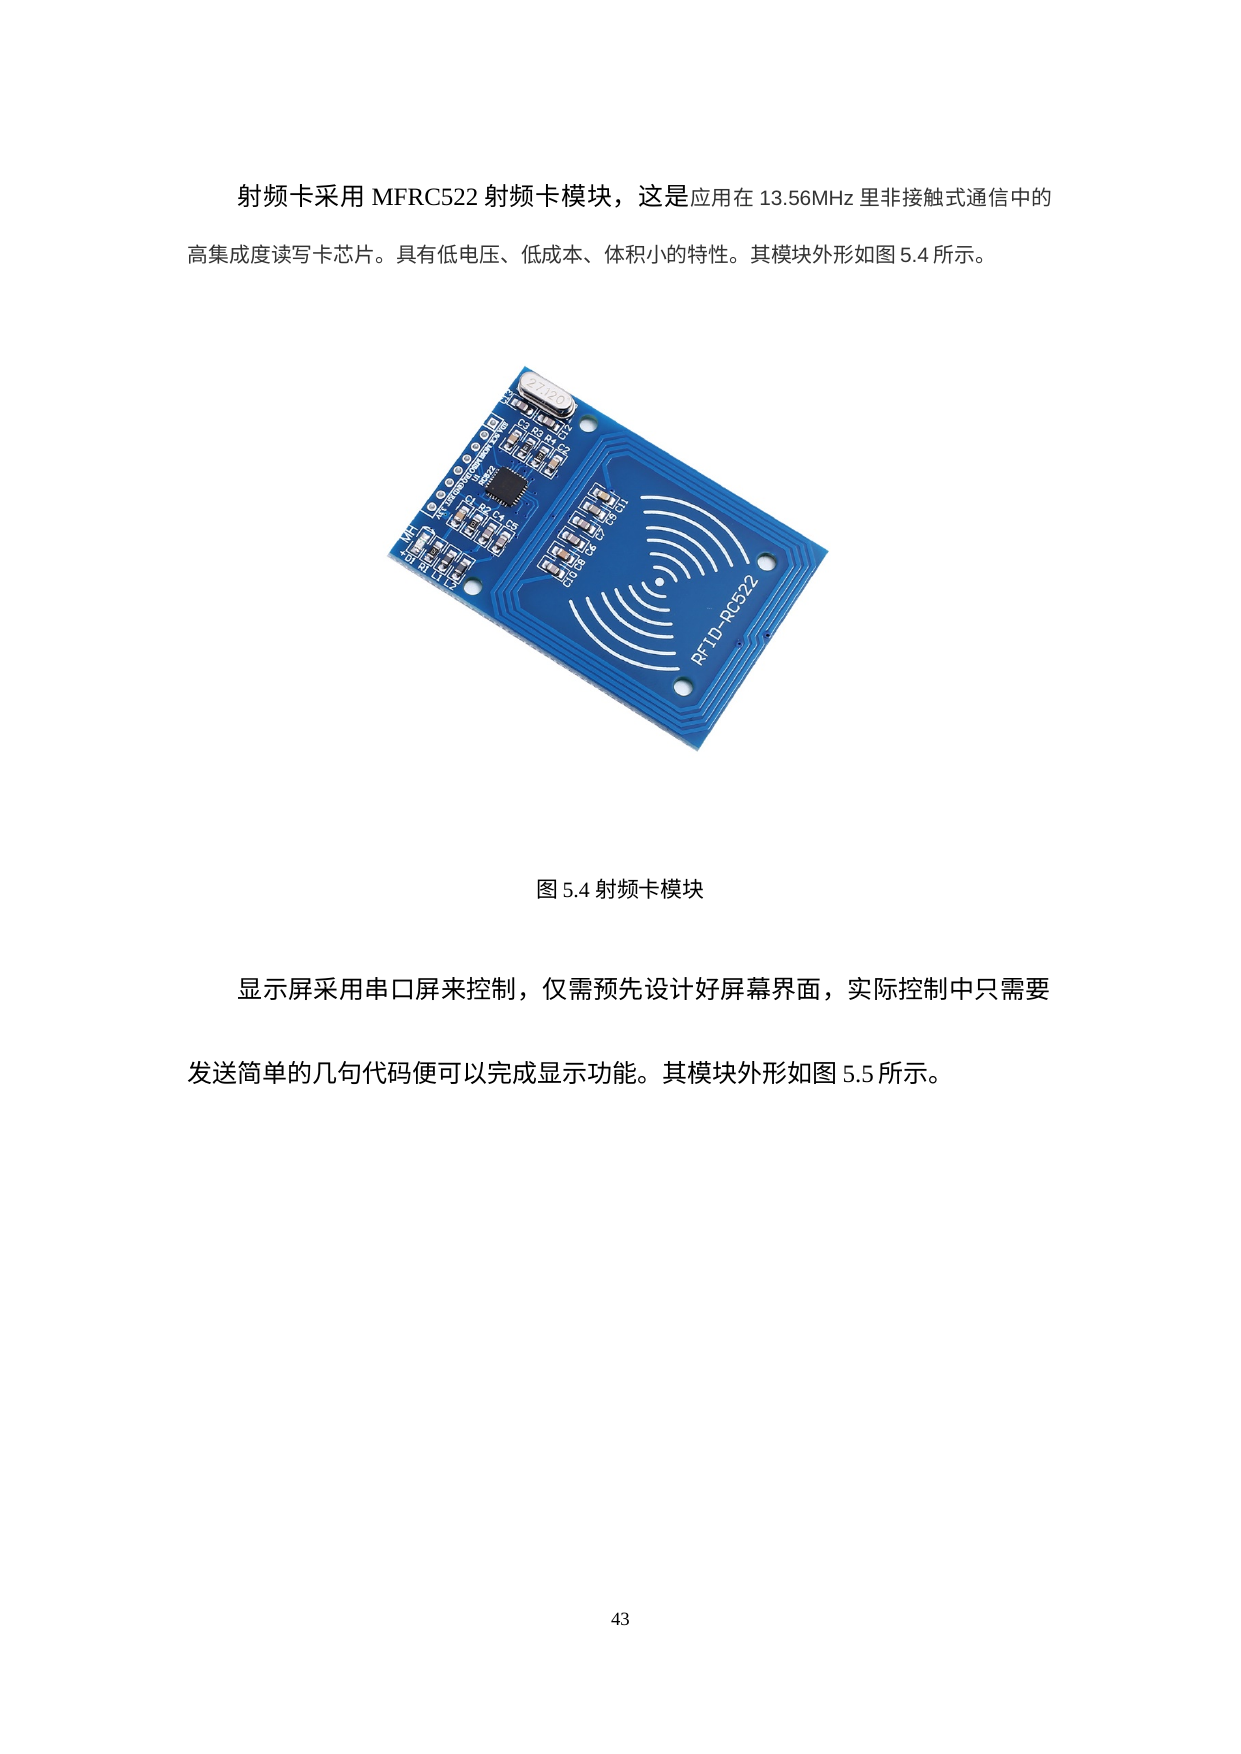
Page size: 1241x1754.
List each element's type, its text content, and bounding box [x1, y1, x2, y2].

text 显示屏采用串口屏来控制，仅需预先设计好屏幕界面，实际控制中只需要发送简单的几句代码便可以完成显示功能。其模块外形如图5.5所示。 [187, 955, 1053, 1104]
text 射频卡采用MFRC522射频卡模块，这是应用在13.56MHz里非接触式通信中的高集成度读写卡芯片。具有低电压、低成本、体积小的特性。其模块外形如图5.4所示。 [187, 162, 1053, 269]
text 图5.4 射频卡模块 [187, 872, 1053, 904]
picture [339, 278, 901, 839]
